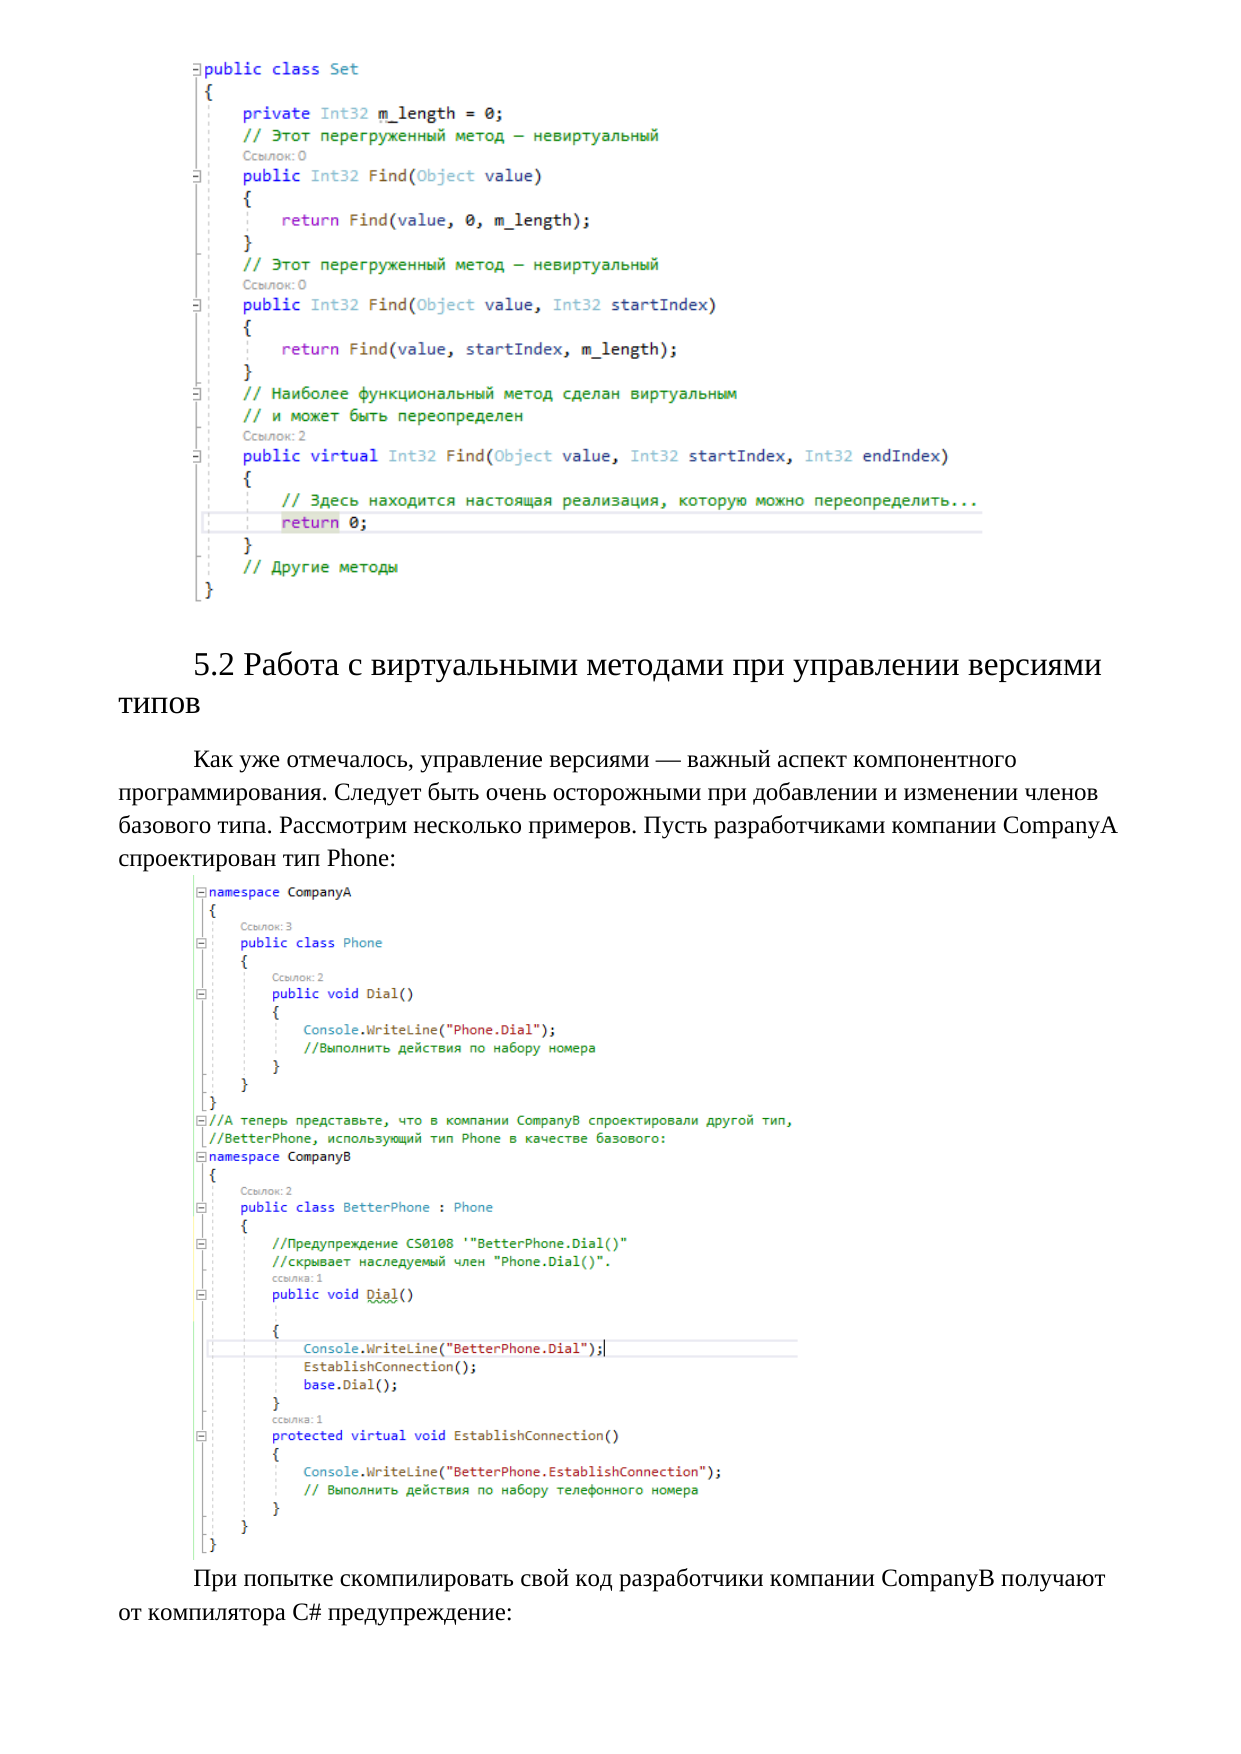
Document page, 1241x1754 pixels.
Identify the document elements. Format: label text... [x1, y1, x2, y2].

text Как уже отмечалось, управление версиями — важный аспект компонентного программирования. Следует быть очень осторожными при добавлении и изменении членов базового типа. Рассмотрим несколько примеров. Пусть разработчиками компании CompanyА спроектирован тип Phone: [118, 744, 1122, 871]
subtitle 5.2 Работа с виртуальными методами при управлении версиями типов [118, 644, 1122, 721]
picture [193, 58, 983, 603]
picture [193, 875, 798, 1560]
text При попытке скомпилировать свой код разработчики компании CompanyB получают от компилятора C# предупреждение: [118, 1563, 1122, 1625]
